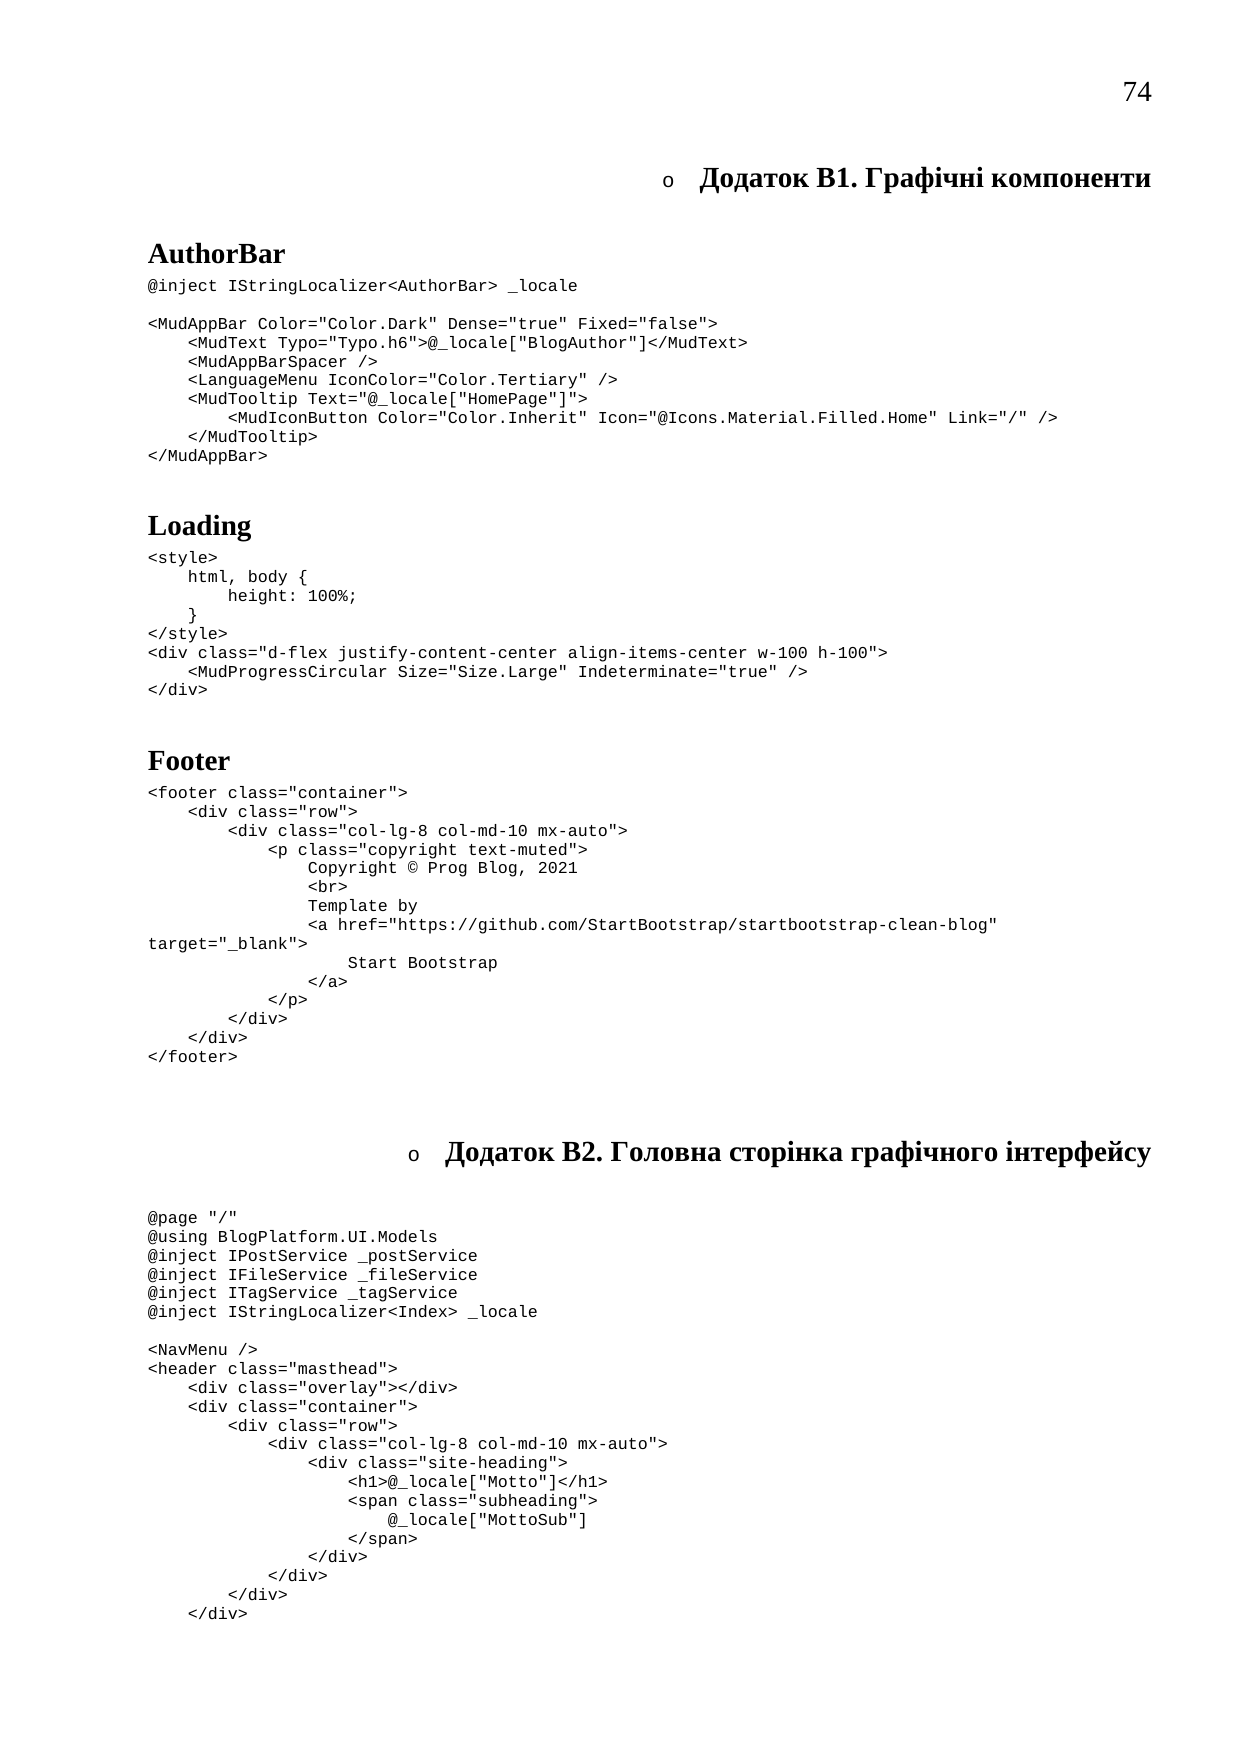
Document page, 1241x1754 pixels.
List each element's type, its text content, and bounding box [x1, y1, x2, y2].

text <div class="row"> [148, 1417, 1152, 1436]
text </MudTooltip> [148, 428, 1152, 447]
text <div class="col-lg-8 col-md-10 mx-auto"> [148, 822, 1152, 841]
text <LanguageMenu IconColor="Color.Tertiary" /> [148, 372, 1152, 391]
text <MudAppBarSpacer /> [148, 353, 1152, 372]
text Copyright © Prog Blog, 2021 [148, 860, 1152, 879]
text <div class="col-lg-8 col-md-10 mx-auto"> [148, 1436, 1152, 1455]
text Footer [148, 743, 1152, 776]
text </div> [148, 1549, 1152, 1568]
text Start Bootstrap [148, 954, 1152, 973]
text Template by [148, 898, 1152, 917]
text </div> [148, 1568, 1152, 1587]
text <MudIconButton Color="Color.Inherit" Icon="@Icons.Material.Filled.Home" Link="/" /> [148, 410, 1152, 428]
text <div class="d-flex justify-content-center align-items-center w-100 h-100"> [148, 644, 1152, 663]
text </div> [148, 682, 1152, 701]
subtitle Додаток В2. Головна сторінка графічного інтерфейсу [260, 1134, 1152, 1168]
text @inject IPostService _postService [148, 1247, 1152, 1266]
text <div class="site-heading"> [148, 1455, 1152, 1474]
text <div class="overlay"></div> [148, 1379, 1152, 1398]
text <NavMenu /> [148, 1342, 1152, 1361]
text Loading [148, 508, 1152, 542]
text <a href="https://github.com/StartBootstrap/startbootstrap-clean-blog" target="_blank"> [148, 917, 1152, 954]
text </div> [148, 1606, 1152, 1624]
subtitle Додаток В1. Графічні компоненти [260, 160, 1152, 194]
text @page "/" [148, 1210, 1152, 1228]
text <header class="masthead"> [148, 1361, 1152, 1379]
text <div class="container"> [148, 1398, 1152, 1417]
text </div> [148, 1587, 1152, 1606]
text <MudTooltip Text="@_locale["HomePage"]"> [148, 391, 1152, 410]
text html, body { [148, 569, 1152, 588]
text <footer class="container"> [148, 784, 1152, 803]
text <span class="subheading"> [148, 1492, 1152, 1511]
text @using BlogPlatform.UI.Models [148, 1228, 1152, 1247]
text </footer> [148, 1048, 1152, 1067]
text @_locale["MottoSub"] [148, 1511, 1152, 1530]
text </MudAppBar> [148, 447, 1152, 466]
text </div> [148, 1030, 1152, 1048]
text <style> [148, 550, 1152, 569]
text <MudAppBar Color="Color.Dark" Dense="true" Fixed="false"> [148, 315, 1152, 334]
text </a> [148, 973, 1152, 992]
text <MudProgressCircular Size="Size.Large" Indeterminate="true" /> [148, 663, 1152, 682]
text <h1>@_locale["Motto"]</h1> [148, 1474, 1152, 1492]
text <div class="row"> [148, 803, 1152, 822]
text <p class="copyright text-muted"> [148, 841, 1152, 860]
text <MudText Typo="Typo.h6">@_locale["BlogAuthor"]</MudText> [148, 334, 1152, 353]
text @inject ITagService _tagService [148, 1285, 1152, 1304]
text @inject IStringLocalizer<AuthorBar> _locale [148, 278, 1152, 297]
text </div> [148, 1011, 1152, 1030]
text <br> [148, 879, 1152, 898]
text @inject IStringLocalizer<Index> _locale [148, 1304, 1152, 1323]
text </p> [148, 992, 1152, 1011]
text AuthorBar [148, 236, 1152, 269]
text </style> [148, 625, 1152, 644]
text height: 100%; [148, 588, 1152, 607]
text } [148, 607, 1152, 625]
text @inject IFileService _fileService [148, 1266, 1152, 1285]
text </span> [148, 1530, 1152, 1549]
